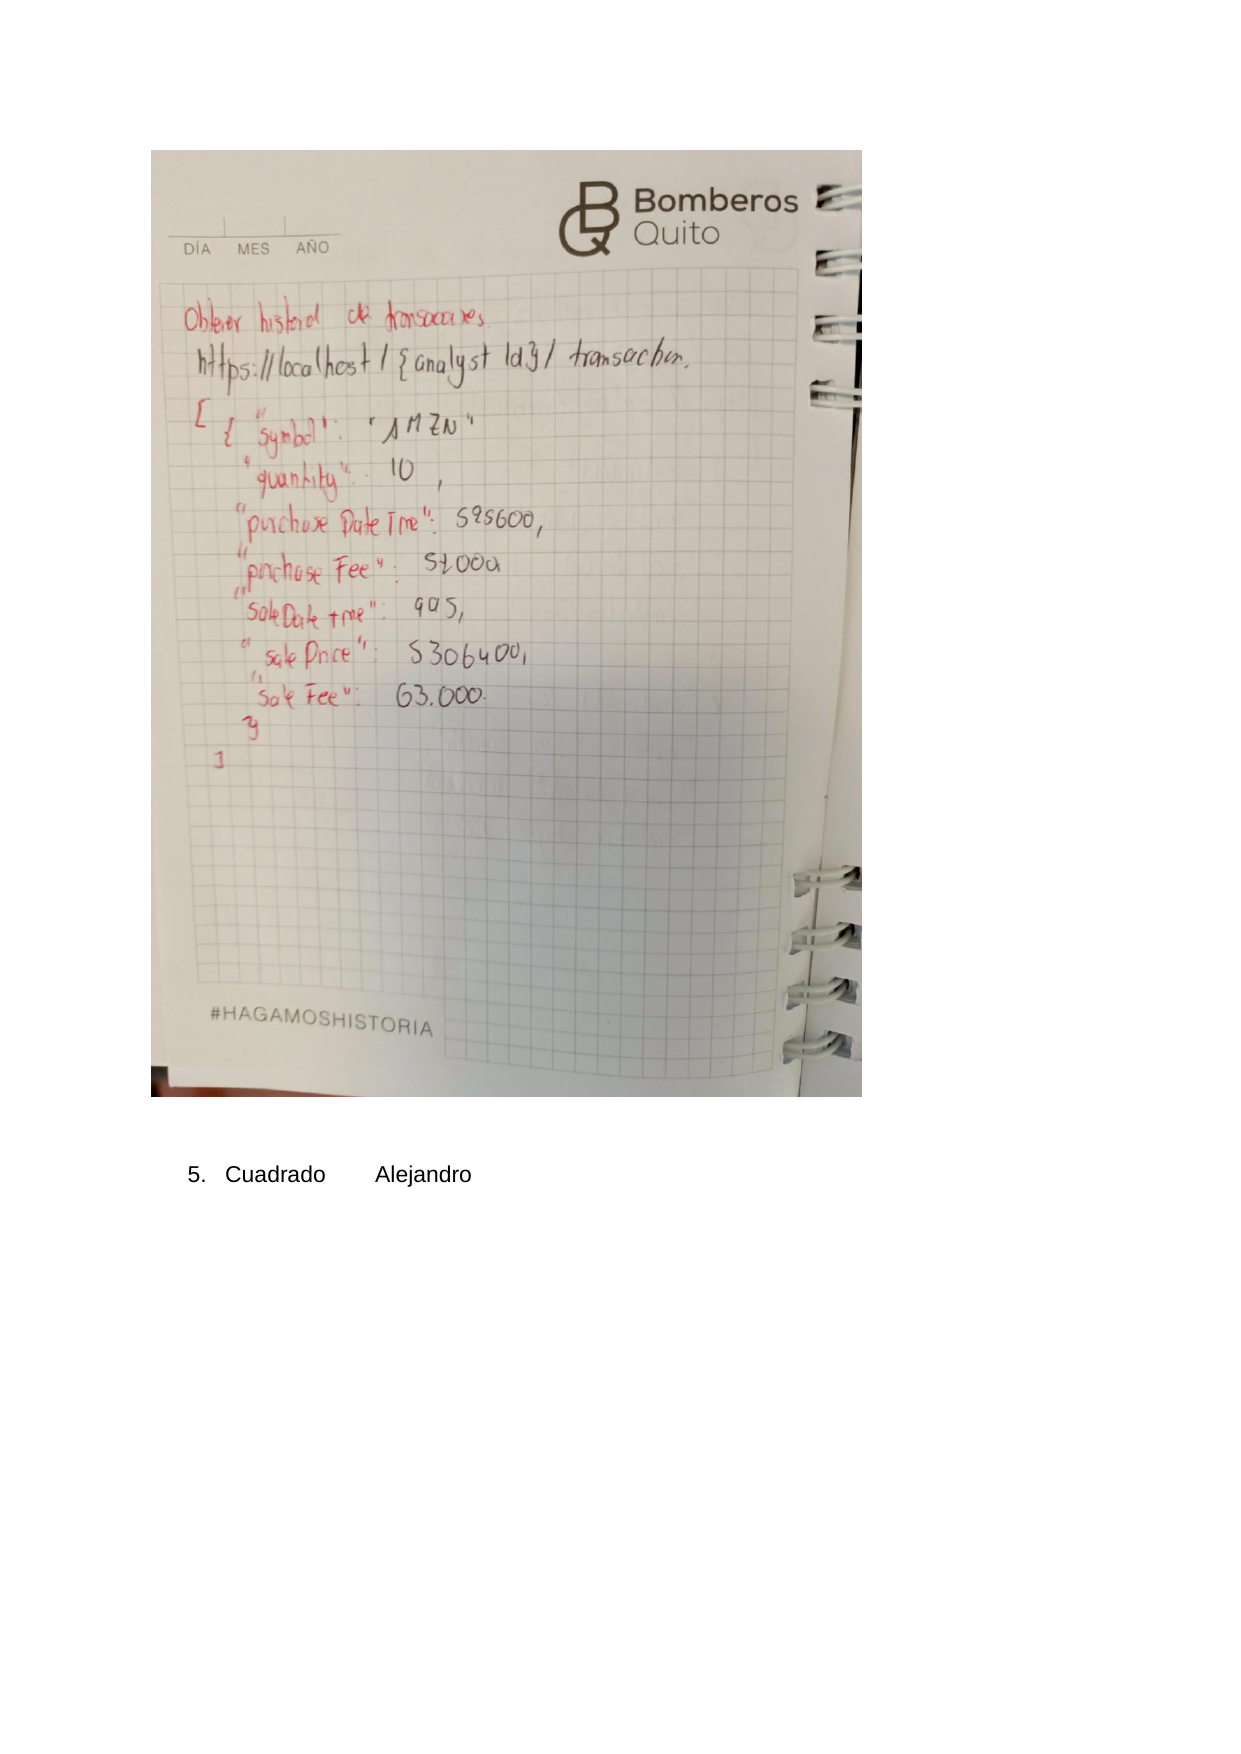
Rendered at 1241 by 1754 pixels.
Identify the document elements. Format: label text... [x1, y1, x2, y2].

list Cuadrado Alejandro [187, 1161, 1090, 1187]
picture [151, 151, 862, 1096]
